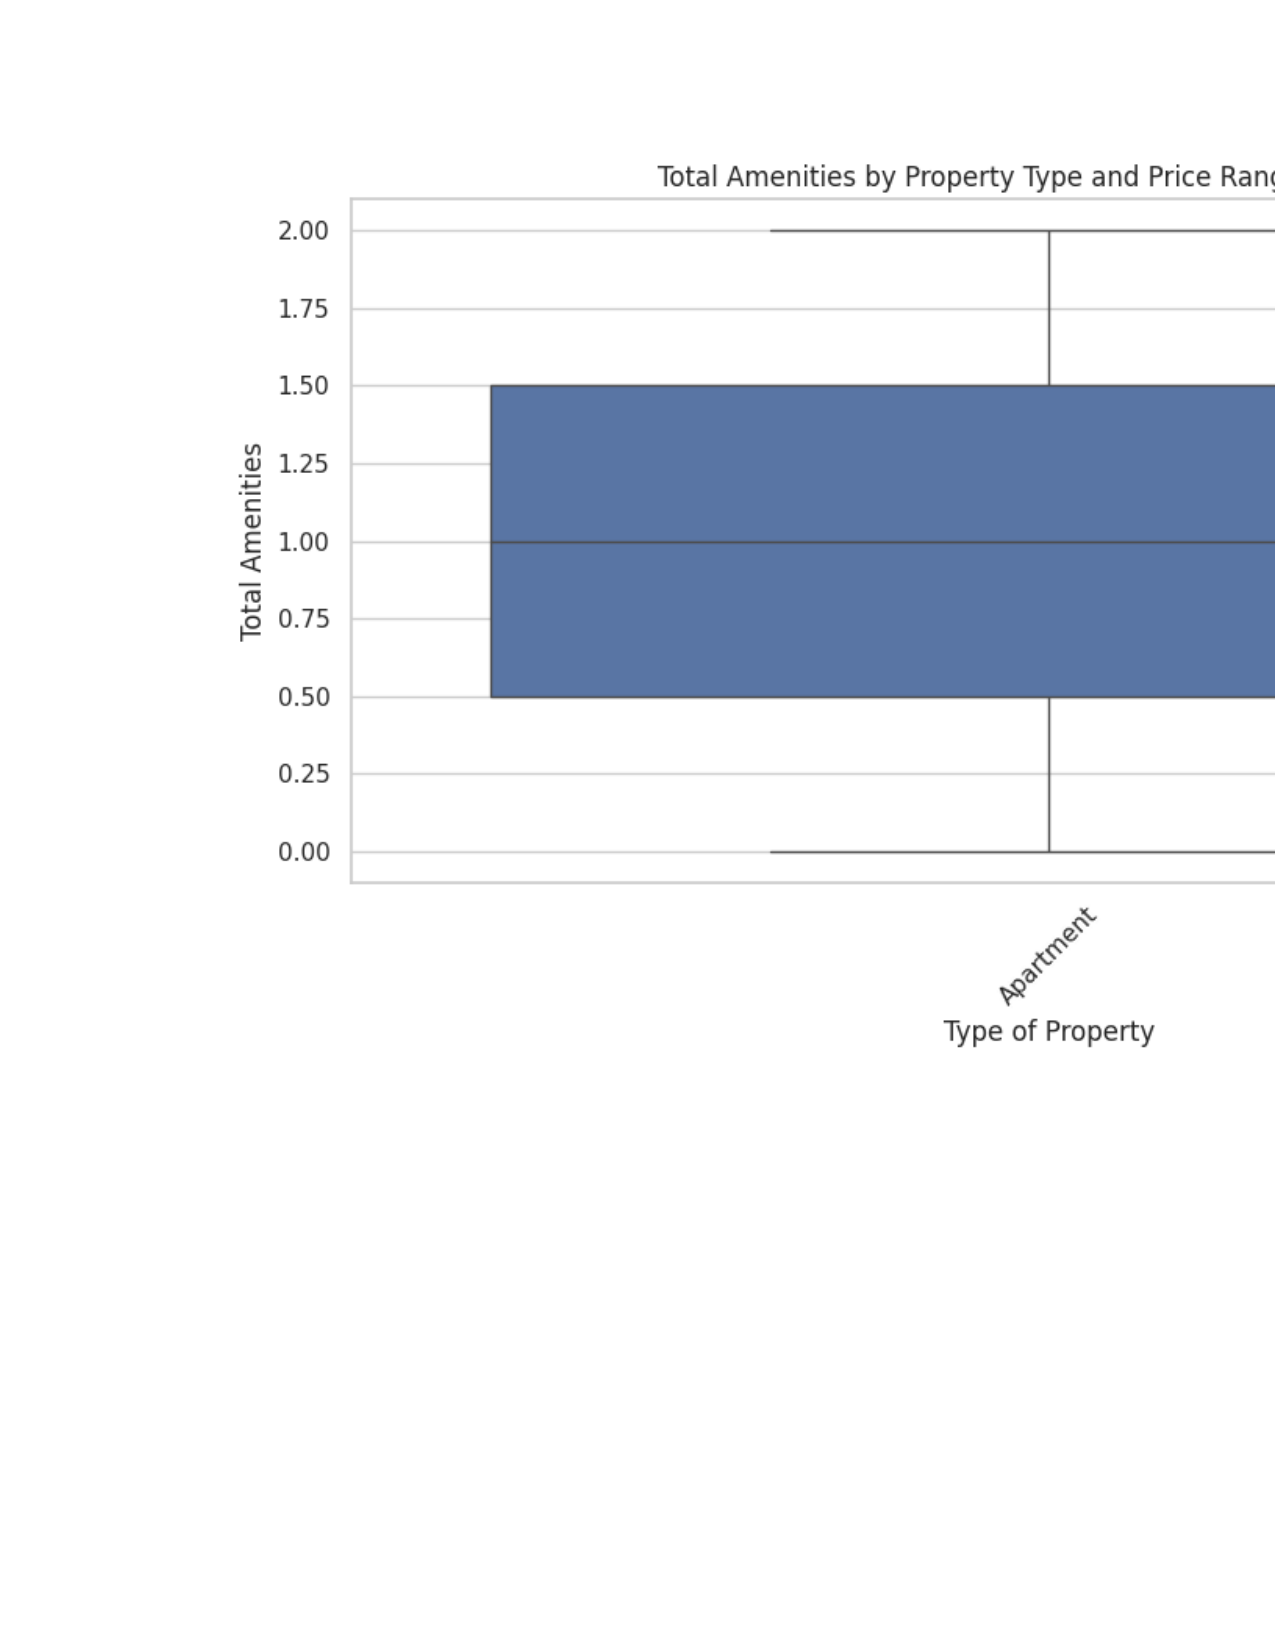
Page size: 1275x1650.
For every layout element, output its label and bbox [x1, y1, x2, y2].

picture [225, 150, 1275, 1063]
